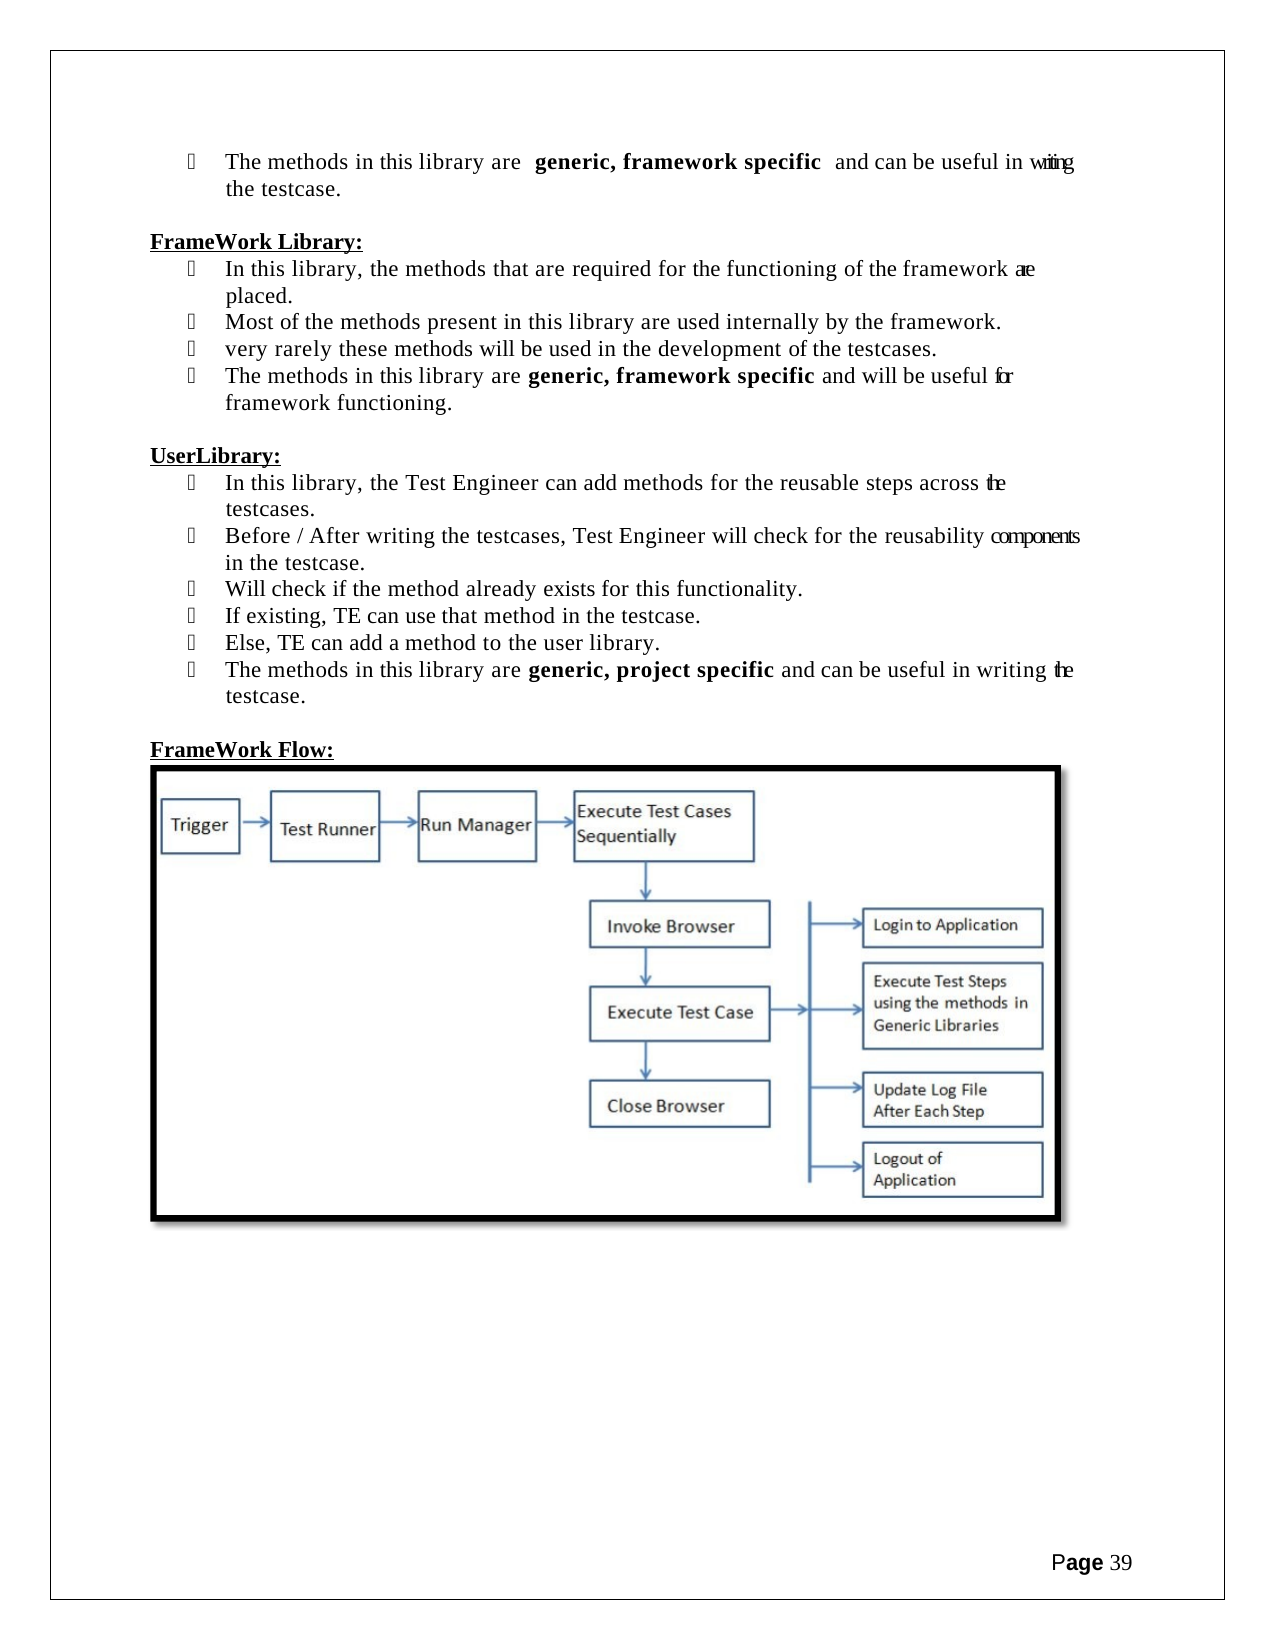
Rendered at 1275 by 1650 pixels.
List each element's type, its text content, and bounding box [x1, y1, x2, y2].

list Most of the methods present in this library are used internally by the framework. [187, 308, 1223, 335]
list If existing, TE can use that method in the testcase. [187, 602, 1223, 628]
list Else, TE can add a method to the user library. [187, 629, 1223, 655]
list Will check if the method already exists for this functionality. [187, 575, 1223, 601]
list The methods in this library are generic, project specific and can be useful in writing the testcase. [187, 656, 1090, 709]
list very rarely these methods will be used in the development of the testcases. [187, 335, 1223, 361]
text UserLibrary: [150, 442, 1223, 468]
picture [148, 762, 1074, 1231]
list In this library, the Test Engineer can add methods for the reusable steps across the testcases. [187, 469, 1016, 522]
text FrameWork Library: [150, 228, 1223, 254]
list In this library, the methods that are required for the functioning of the framework are placed. [187, 255, 1049, 308]
list The methods in this library are generic, framework specific and will be useful for framework functioning. [187, 362, 1031, 415]
list The methods in this library are generic, framework specific and can be useful in writing the testcase. [187, 148, 1097, 201]
text FrameWork Flow: [150, 736, 1223, 762]
list Before / After writing the testcases, Test Engineer will check for the reusability components in the testcase. [187, 522, 1100, 575]
